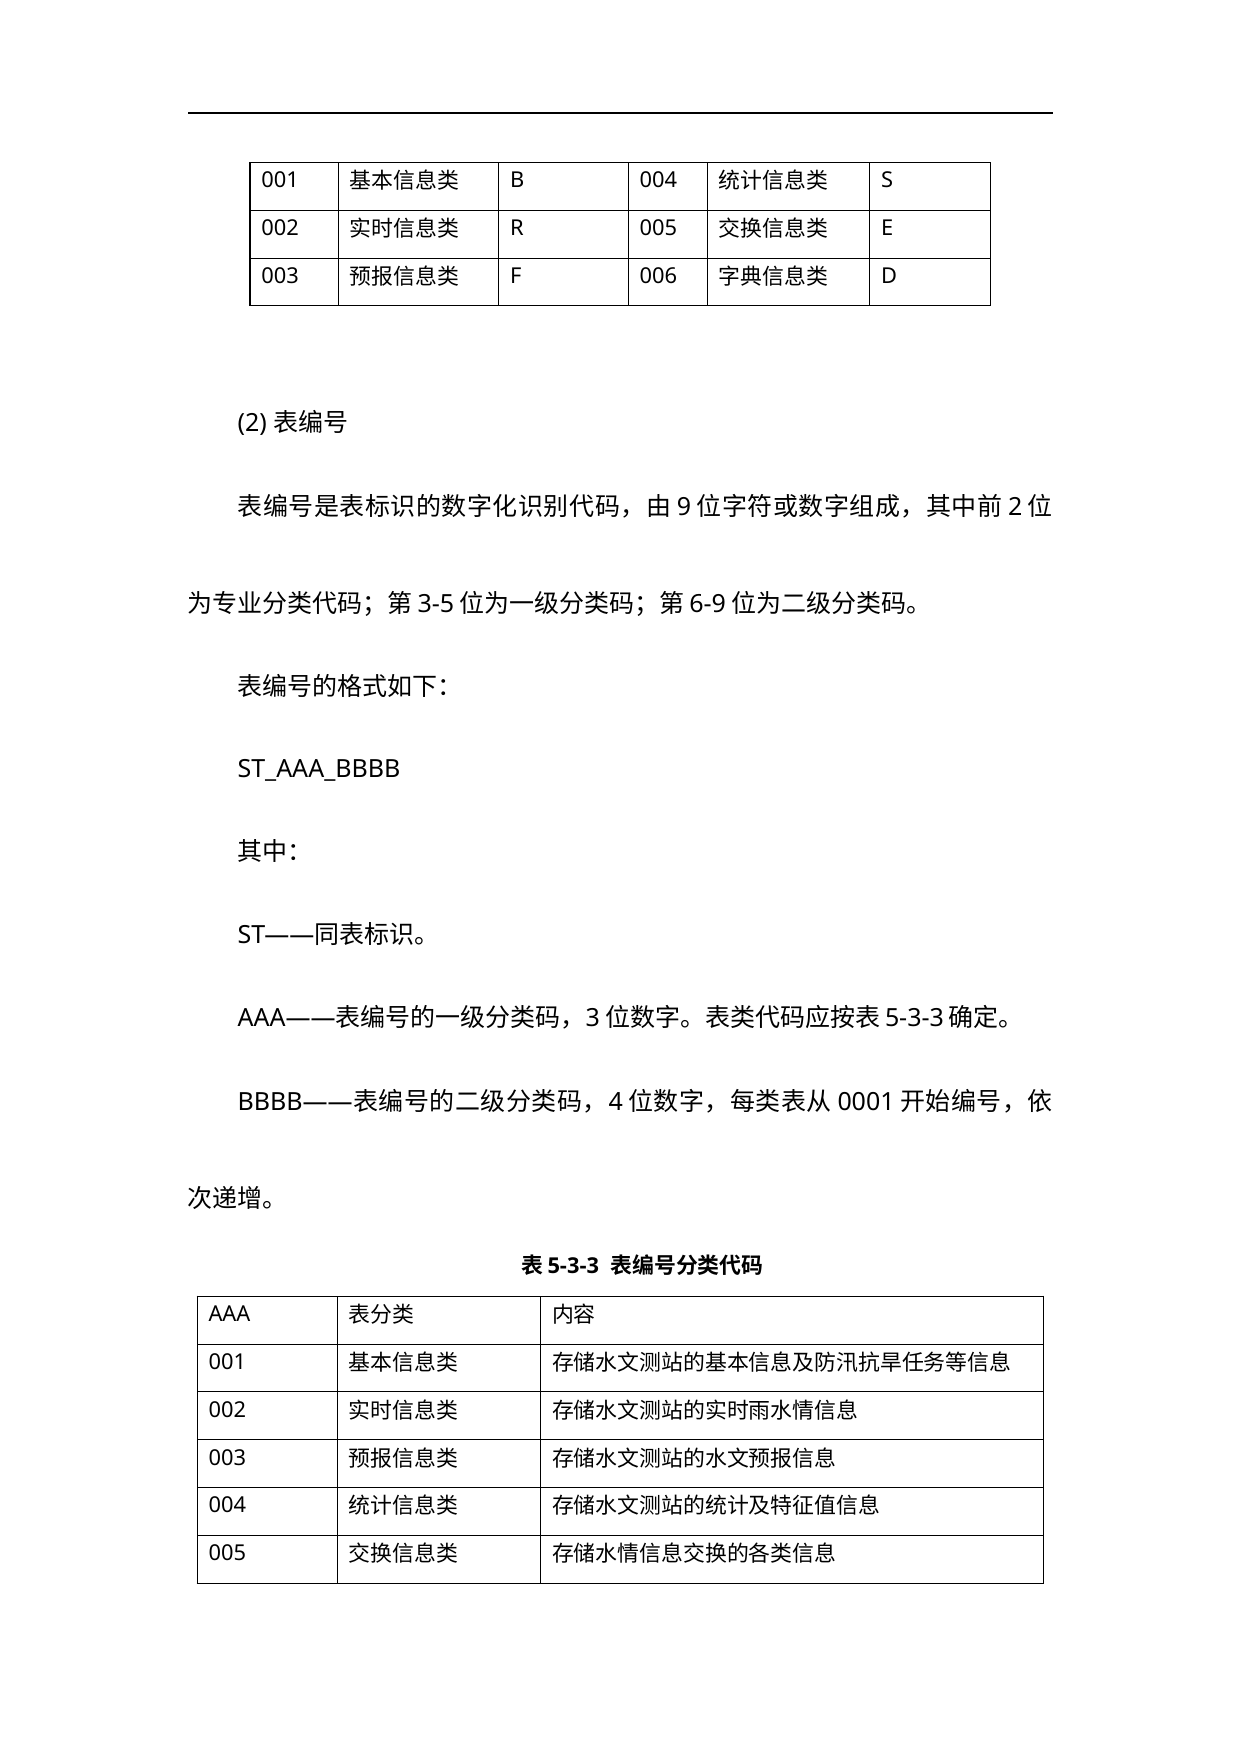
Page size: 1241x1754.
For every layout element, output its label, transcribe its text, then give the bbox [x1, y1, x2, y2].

table_cell 字典信息类 [708, 259, 869, 305]
text ST_AAA_BBBB [187, 735, 1053, 800]
table_cell 存储水文测站的实时雨水情信息 [541, 1392, 1043, 1439]
table_cell 006 [629, 259, 707, 305]
table_cell 基本信息类 [338, 1345, 540, 1391]
text 表编号是表标识的数字化识别代码，由9位字符或数字组成，其中前2位为专业分类代码；第3-5位为一级分类码；第6-9位为二级分类码。 [187, 472, 1053, 634]
text 表编号的格式如下： [187, 652, 1053, 717]
text 表5-3-3 表编号分类代码 [187, 1247, 1053, 1280]
table_cell 存储水情信息交换的各类信息 [541, 1536, 1043, 1582]
table_cell R [499, 211, 628, 258]
table_cell F [499, 259, 628, 305]
table_cell 005 [198, 1536, 337, 1582]
table_header AAA [198, 1297, 337, 1343]
table_cell E [870, 211, 990, 258]
table_cell 005 [629, 211, 707, 258]
text BBBB——表编号的二级分类码，4位数字，每类表从0001开始编号，依次递增。 [187, 1067, 1053, 1229]
table_cell 统计信息类 [708, 163, 869, 210]
table_cell 存储水文测站的基本信息及防汛抗旱任务等信息 [541, 1345, 1043, 1391]
table_cell 003 [198, 1440, 337, 1487]
table_cell 001 [198, 1345, 337, 1391]
table_cell 存储水文测站的水文预报信息 [541, 1440, 1043, 1487]
table_cell 001 [251, 163, 338, 210]
table_cell 实时信息类 [338, 1392, 540, 1439]
table_cell B [499, 163, 628, 210]
table_cell D [870, 259, 990, 305]
text 其中： [187, 817, 1053, 882]
text (2) 表编号 [187, 388, 1053, 453]
text AAA——表编号的一级分类码，3位数字。表类代码应按表5-3-3确定。 [187, 983, 1053, 1048]
table_cell 003 [251, 259, 338, 305]
text ST——同表标识。 [187, 900, 1053, 965]
table_cell 基本信息类 [339, 163, 498, 210]
table_cell 004 [629, 163, 707, 210]
table_cell 预报信息类 [339, 259, 498, 305]
table_header 内容 [541, 1297, 1043, 1343]
table_cell 统计信息类 [338, 1488, 540, 1535]
table_cell 存储水文测站的统计及特征值信息 [541, 1488, 1043, 1535]
table_header 表分类 [338, 1297, 540, 1343]
table_cell 004 [198, 1488, 337, 1535]
table_cell 002 [251, 211, 338, 258]
table_cell 实时信息类 [339, 211, 498, 258]
table_cell 交换信息类 [708, 211, 869, 258]
table_cell 预报信息类 [338, 1440, 540, 1487]
table_cell 002 [198, 1392, 337, 1439]
table_cell 交换信息类 [338, 1536, 540, 1582]
table_cell S [870, 163, 990, 210]
